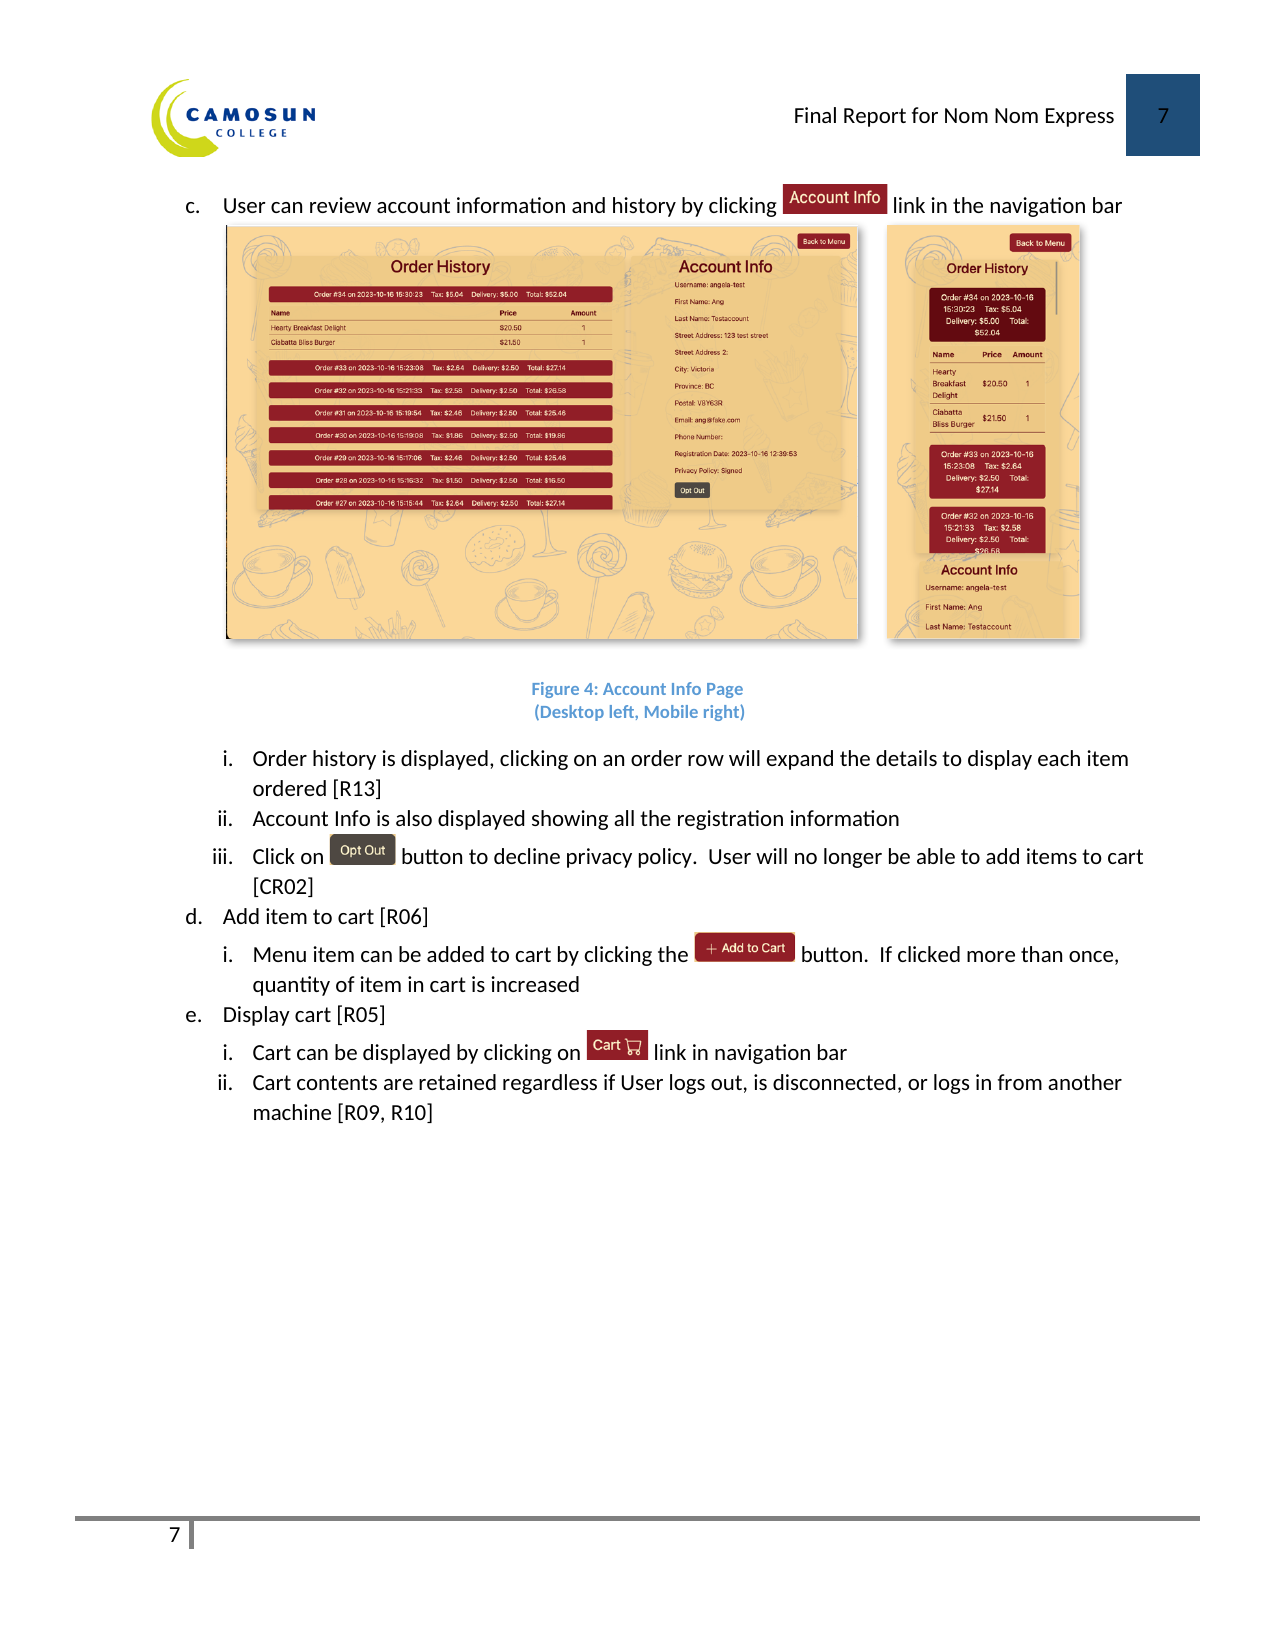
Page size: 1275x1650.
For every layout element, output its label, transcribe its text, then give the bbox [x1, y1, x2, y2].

list Menu item can be added to cart by clicking the button. If clicked more than once, quantity of item in cart is increased [233, 933, 1200, 998]
list Click on button to decline privacy policy. User will no longer be able to add items to cart [CR02] [233, 835, 1200, 900]
picture [887, 225, 1080, 639]
picture [586, 1030, 649, 1060]
picture [694, 932, 796, 962]
picture [226, 225, 858, 639]
list Display cart [R05] [185, 1000, 1200, 1028]
text (Desktop left, Mobile right) [75, 700, 1200, 723]
list Order history is displayed, clicking on an order row will expand the details to display each item ordered [R13] [233, 744, 1200, 802]
picture [140, 73, 320, 157]
picture [329, 834, 396, 865]
text Figure 4: Account Info Page [75, 677, 1200, 700]
list Cart can be displayed by clicking on link in navigation bar [233, 1030, 1200, 1066]
list Cart contents are retained regardless if User logs out, is disconnected, or logs in from another machine [R09, R10] [233, 1068, 1200, 1126]
list Account Info is also displayed showing all the registration information [233, 804, 1200, 833]
picture [782, 184, 888, 214]
list Add item to cart [R06] [185, 902, 1200, 930]
